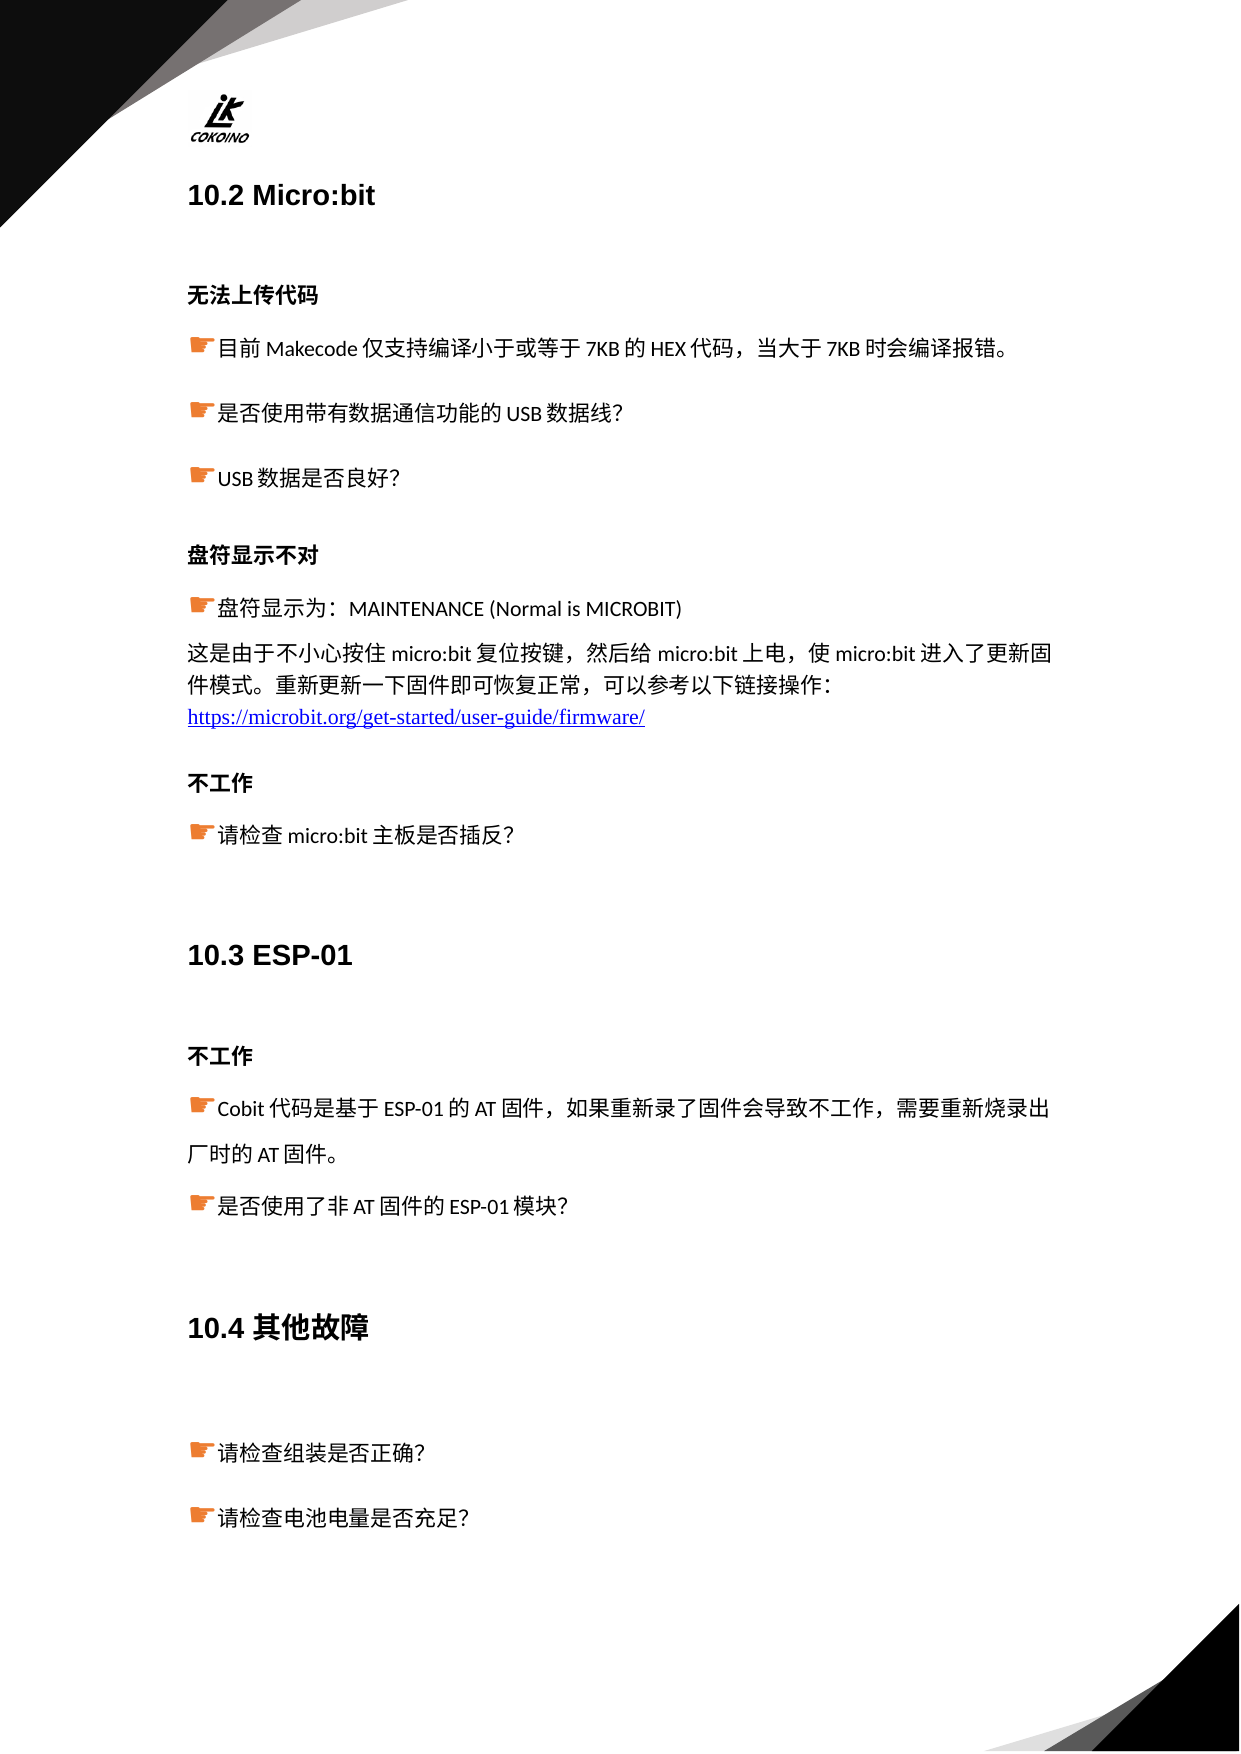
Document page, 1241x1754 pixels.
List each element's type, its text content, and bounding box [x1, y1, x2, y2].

text ☛是否使用了非AT固件的ESP-01模块？ [187, 1169, 1053, 1234]
text ☛USB数据是否良好？ [187, 441, 1053, 506]
text ☛Cobit代码是基于ESP-01的AT固件，如果重新录了固件会导致不工作，需要重新烧录出厂时的AT固件。 [187, 1071, 1053, 1169]
text ☛是否使用带有数据通信功能的USB数据线？ [187, 376, 1053, 441]
text 不工作 [187, 766, 1053, 798]
text ☛盘符显示为：MAINTENANCE (Normal is MICROBIT) [187, 571, 1053, 636]
text https://microbit.org/get-started/user-guide/firmware/ [187, 701, 1053, 733]
text 盘符显示不对 [187, 538, 1053, 571]
subtitle 10.2 Micro:bit [187, 162, 1053, 227]
text ☛请检查micro:bit主板是否插反？ [187, 798, 1053, 863]
text ☛请检查组装是否正确？ [187, 1416, 1053, 1481]
text 不工作 [187, 1039, 1053, 1071]
picture [187, 90, 252, 147]
text 无法上传代码 [187, 278, 1053, 311]
subtitle 10.3 ESP-01 [187, 923, 1053, 988]
subtitle 10.4 其他故障 [187, 1293, 1053, 1358]
text 这是由于不小心按住micro:bit复位按键，然后给micro:bit上电，使micro:bit进入了更新固件模式。重新更新一下固件即可恢复正常，可以参考以下链接操作： [187, 636, 1053, 701]
text ☛请检查电池电量是否充足？ [187, 1481, 1053, 1546]
text ☛目前Makecode仅支持编译小于或等于7KB的HEX代码，当大于7KB时会编译报错。 [187, 311, 1053, 376]
